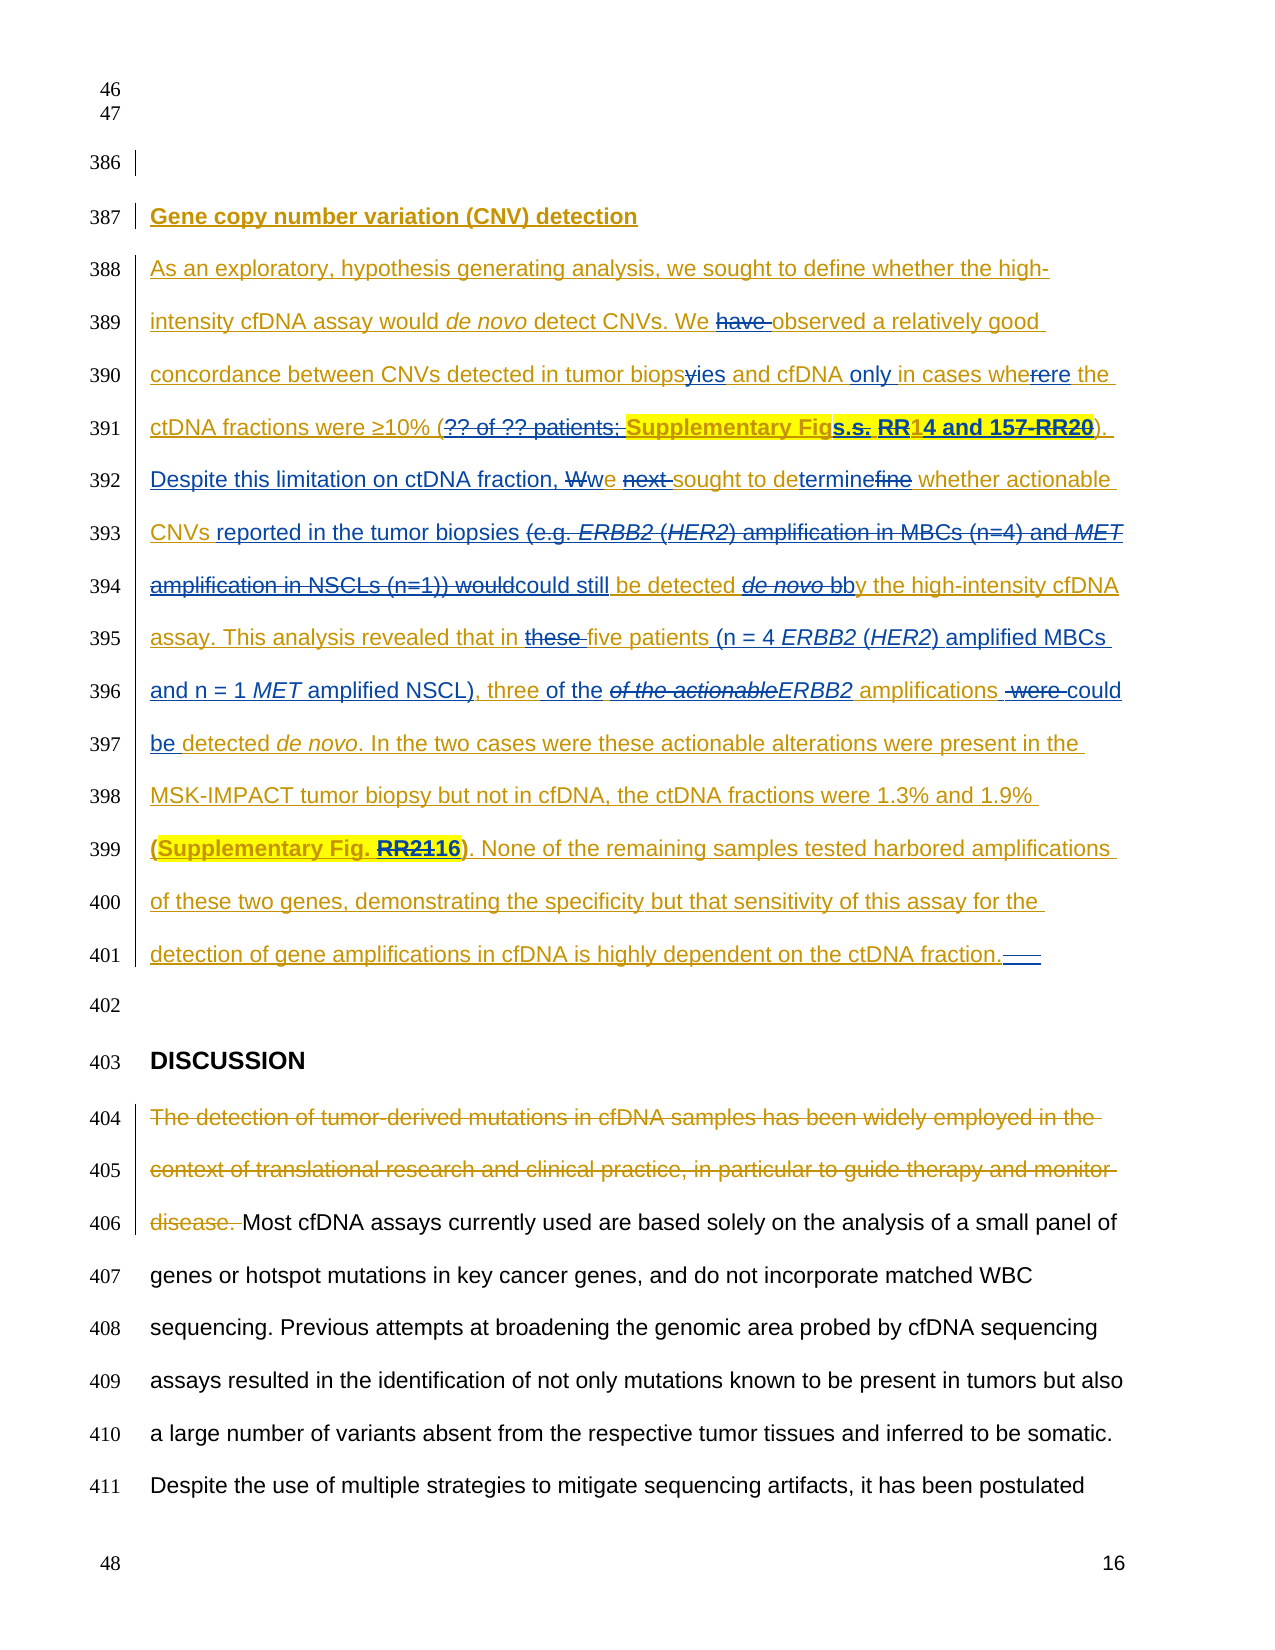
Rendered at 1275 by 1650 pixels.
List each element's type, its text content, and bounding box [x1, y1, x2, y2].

subtitle DISCUSSION [150, 1046, 1125, 1075]
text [150, 1103, 1125, 1499]
